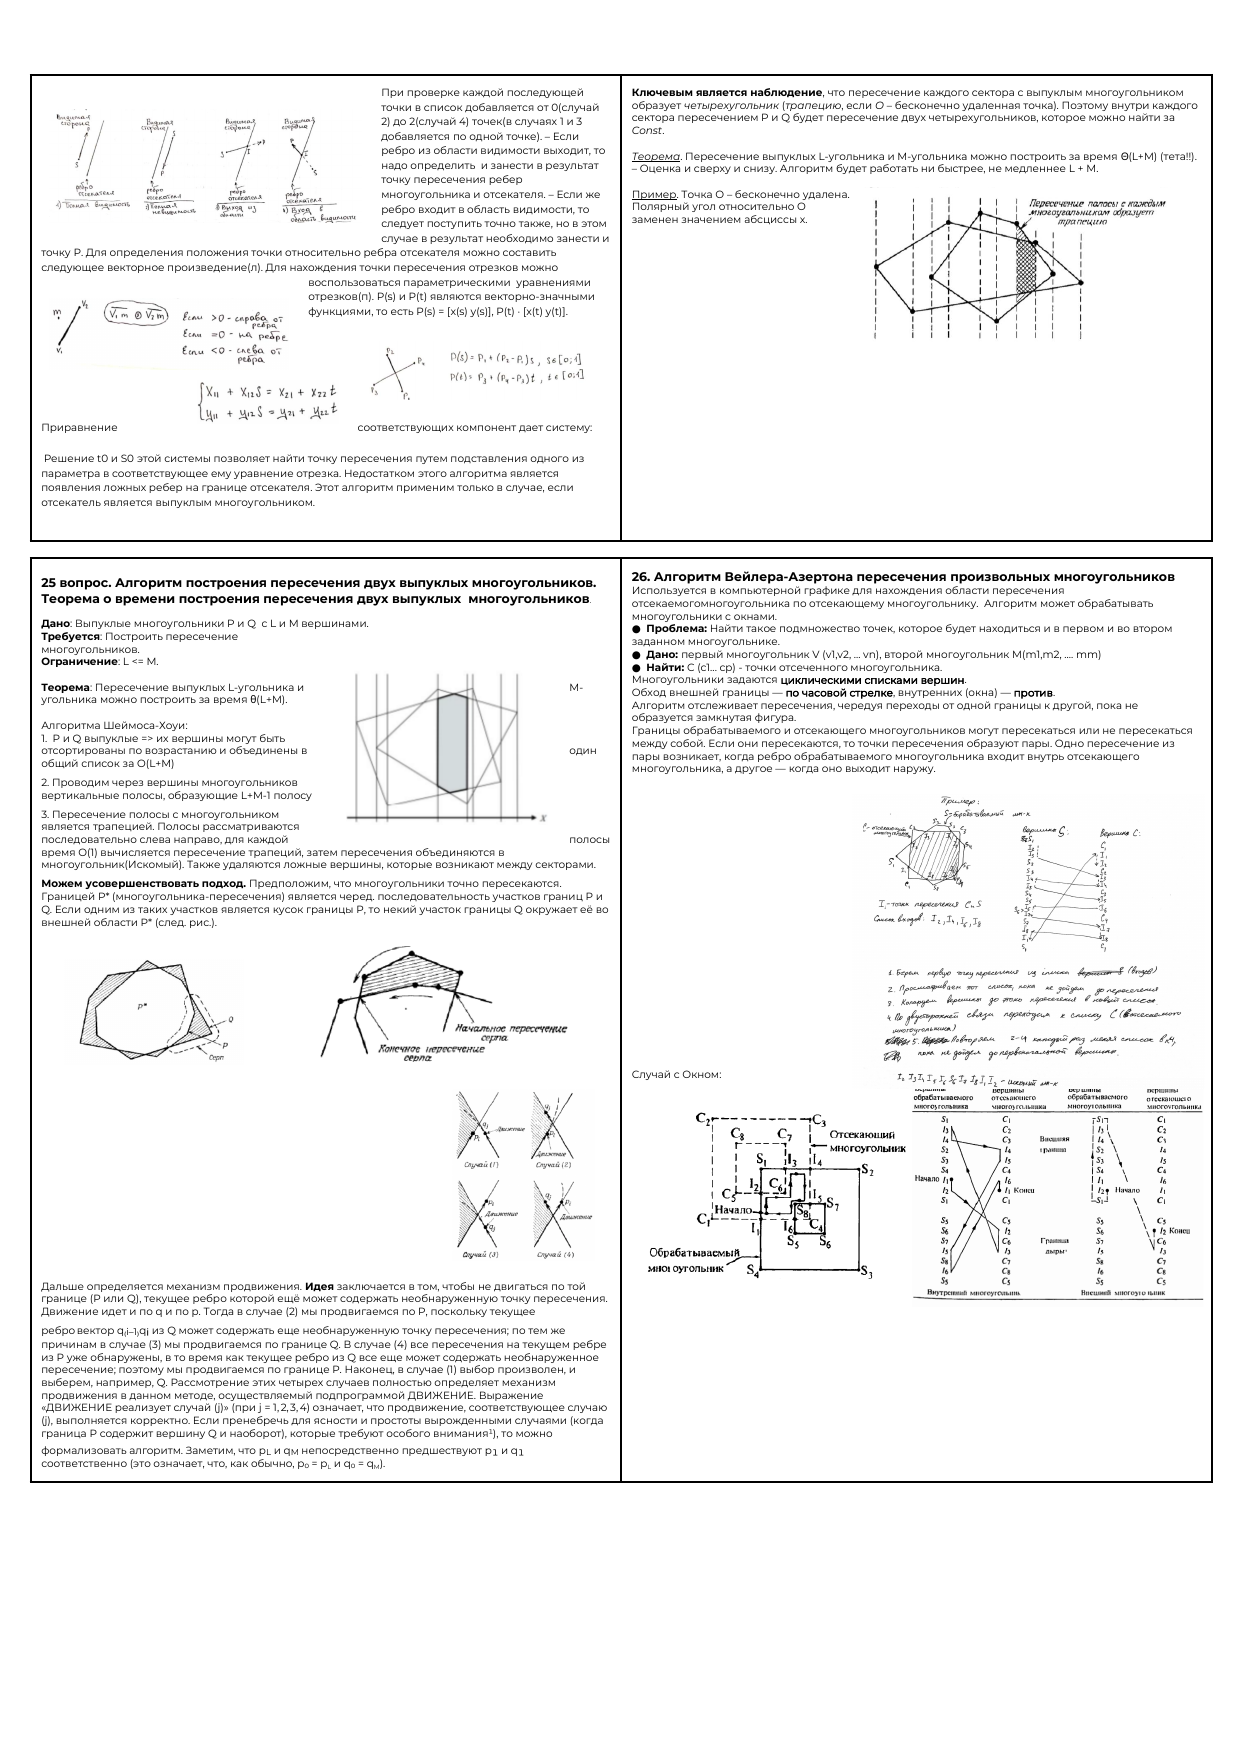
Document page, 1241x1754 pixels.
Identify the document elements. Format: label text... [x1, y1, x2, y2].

picture [48, 109, 363, 223]
picture [197, 380, 339, 424]
picture [48, 298, 290, 370]
picture [339, 658, 551, 825]
picture [308, 938, 569, 1062]
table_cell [32, 76, 620, 540]
picture [452, 1089, 595, 1261]
picture [362, 341, 589, 400]
picture [645, 794, 1206, 1307]
table_header 26. Алгоритм Вейлера-Азертона пересечения произвольных многоугольников Используется в компьютерной графике для нахождения области пересечения отсекаемогомногоугольника по отсекающему многоугольнику. Алгоритм может обрабатывать многоугольники с окнами. ● Проблема: Найти такое подмножество точек, которое будет находиться и в первом и во втором заданном многоугольнике. ● Дано: первый многоугольник V (v1,v2, ... vn), второй многоугольник M(m1,m2, .... mm) ● Найти: С (с1... сp) - точки отсеченного многоугольника. Многоугольники задаются циклическими списками вершин. Обход внешней границы — по часовой стрелке, внутренних (окна) — против. Алгоритм отслеживает пересечения, чередуя переходы от одной границы к другой, пока не образуется замкнутая фигура. Границы обрабатываемого и отсекающего многоугольников могут пересекаться или не пересекаться между собой. Если они пересекаются, то точки пересечения образуют пары. Одно пересечение из пары возникает, когда ребро обрабатываемого многоугольника входит внутрь отсекающего многоугольника, а другое — когда оно выходит наружу. Случай с Окном: [622, 559, 1211, 1481]
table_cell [622, 76, 1211, 540]
picture [64, 959, 244, 1065]
table_header 25 вопрос. Алгоритм построения пересечения двух выпуклых многоугольников. Теорема о времени построения пересечения двух выпуклых многоугольников. Дано: Выпуклые многоугольники P и Q c L и M вершинами. Требуется: Построить пересечение многоугольников. Ограничение: L <= M. Теорема: Пересечение выпуклых L-угольника и M-угольника можно построить за время θ(L+M). Алгоритма Шеймоса-Хоуи: 1. P и Q выпуклые => их вершины могут быть отсортированы по возрастанию и объединены в один общий список за O(L+M) 2. Проводим через вершины многоугольников вертикальные полосы, образующие L+M-1 полосу 3. Пересечение полосы с многоугольником является трапецией. Полосы рассматриваются последовательно слева направо, для каждой полосы время O(1) вычисляется пересечение трапеций, затем пересечения объединяются в многоугольник(Искомый). Также удаляются ложные вершины, которые возникают между секторами. Можем усовершенствовать подход. Предположим, что многоугольники точно пересекаются. Границей P* (многоугольника-пересечения) является черед. последовательность участков границ P и Q. Если одним из таких участков является кусок границы P, то некий участок границы Q окружает её во внешней области P* (след. рис.). Дальше определяется механизм продвижения. Идея заключается в том, чтобы не двигаться по той границе (P или Q), текущее ребро которой ещё может содержать необнаруженную точку пересечения. Движение идет и по q и по p. Тогда в случае (2) мы продвигаемся по P, поскольку текущее ребро вектор q₍i–1₎qᵢ из Q может содержать еще необнаруженную точку пересечения; по тем же причинам в случае (3) мы продвигаемся по границе Q. В случае (4) все пересечения на текущем ребре из P уже обнаружены, в то время как текущее ребро из Q все еще может содержать необнаруженное пересечение; поэтому мы продвигаемся по границе P. Наконец, в случае (1) выбор произволен, и выберем, например, Q. Рассмотрение этих четырех случаев полностью определяет механизм продвижения в данном методе, осуществляемый подпрограммой ДВИЖЕНИЕ. Выражение «ДВИЖЕНИЕ реализует случай (j)» (при j = 1, 2, 3, 4) означает, что продвижение, соответствующее случаю (j), выполняется корректно. Если пренебречь для ясности и простоты вырожденными случаями (когда граница P содержит вершину Q и наоборот), которые требуют особого внимания¹), то можно формализовать алгоритм. Заметим, что pL и qM непосредственно предшествуют p₁ и q₁ соответственно (это означает, что, как обычно, p₀ = pL и q₀ = qM). [32, 559, 620, 1481]
picture [863, 187, 1172, 342]
